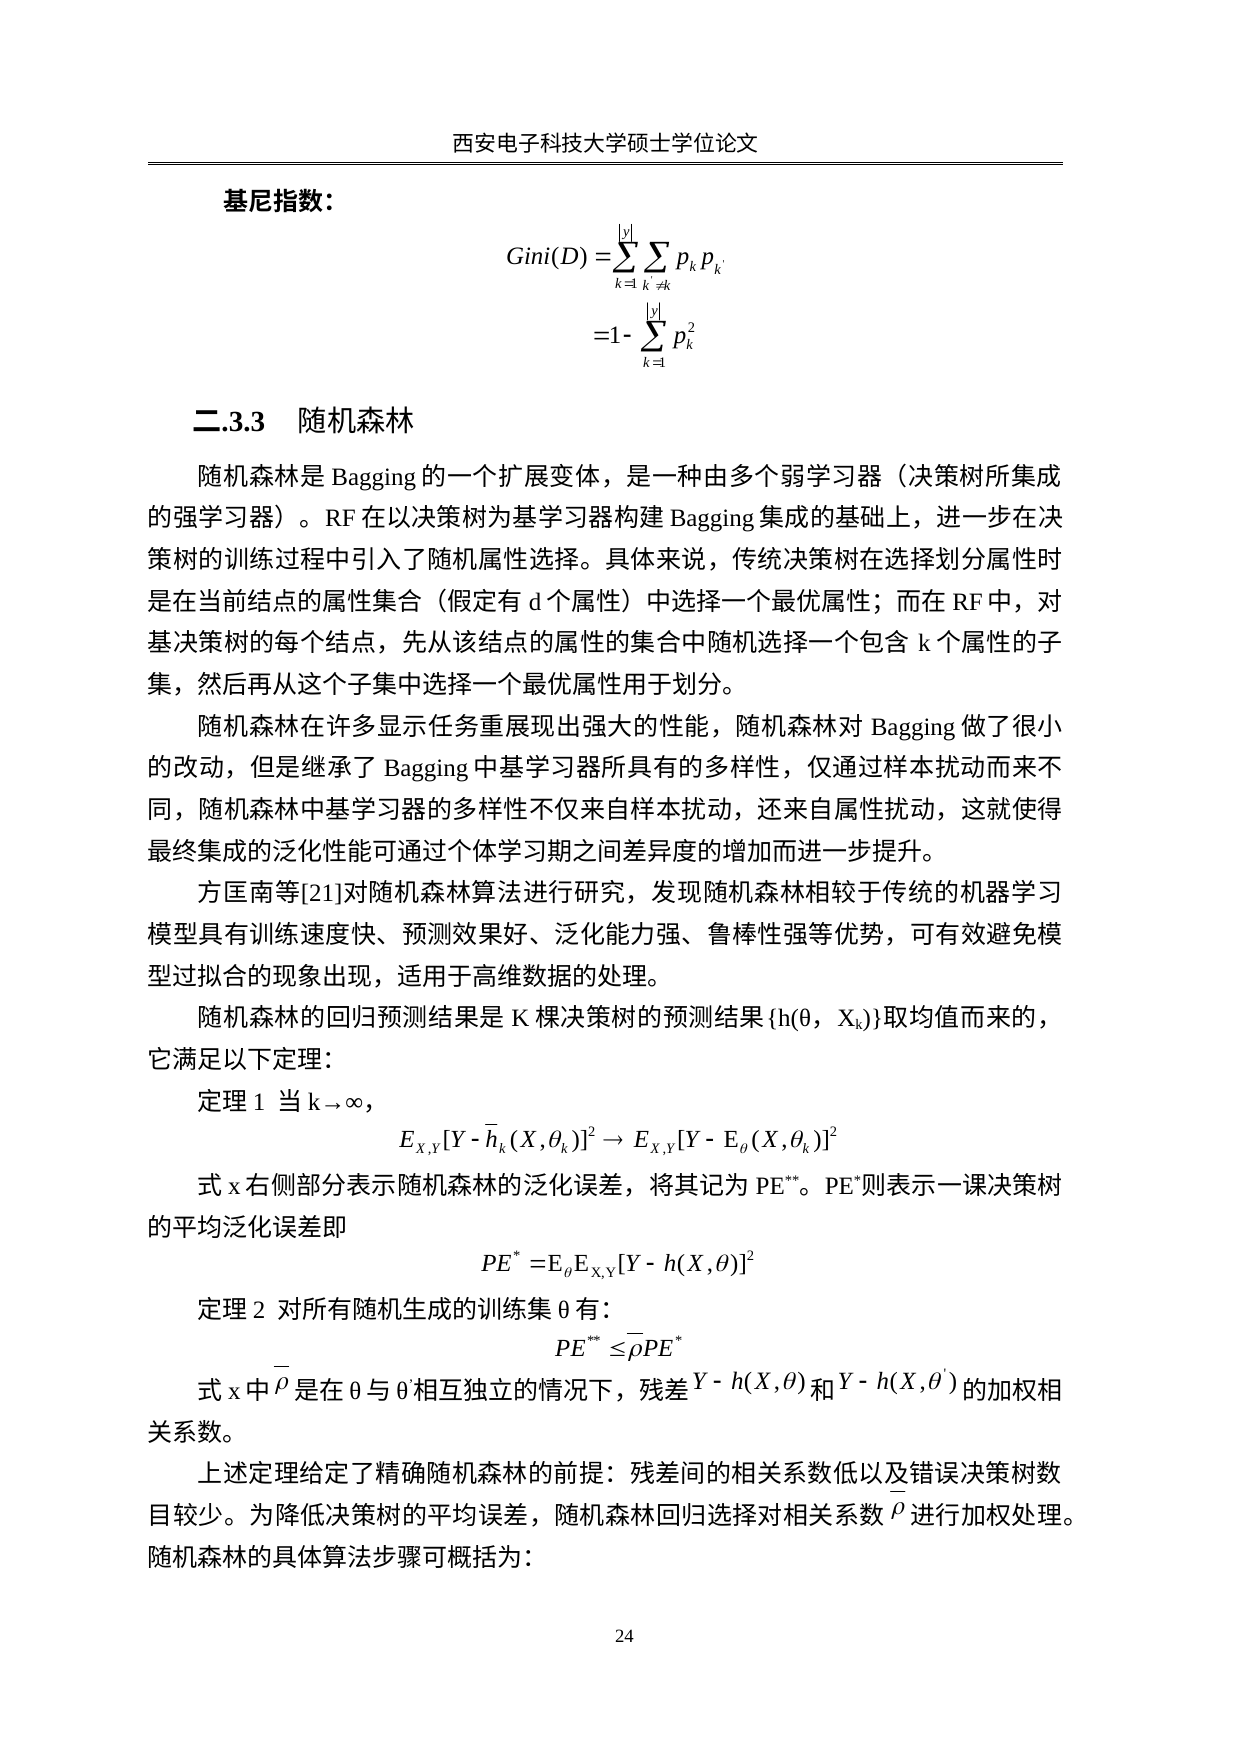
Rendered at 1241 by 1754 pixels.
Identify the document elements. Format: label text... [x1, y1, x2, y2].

text 基尼指数： [148, 177, 1063, 219]
text 随机森林的回归预测结果是K棵决策树的预测结果{h(θ，Xk)}取均值而来的，它满足以下定理： [148, 993, 1063, 1077]
subtitle 随机森林 [192, 398, 1063, 439]
text 方匡南等[21]对随机森林算法进行研究，发现随机森林相较于传统的机器学习模型具有训练速度快、预测效果好、泛化能力强、鲁棒性强等优势，可有效避免模型过拟合的现象出现，适用于高维数据的处理。 [148, 868, 1063, 993]
text 定理2 对所有随机生成的训练集θ有： [148, 1286, 1063, 1327]
text 式x中是在θ与θ’相互独立的情况下，残差和的加权相关系数。 [148, 1366, 1063, 1449]
text 定理1 当k→∞， [148, 1077, 1063, 1118]
text 随机森林是Bagging的一个扩展变体，是一种由多个弱学习器（决策树所集成的强学习器）。RF在以决策树为基学习器构建Bagging集成的基础上，进一步在决策树的训练过程中引入了随机属性选择。具体来说，传统决策树在选择划分属性时是在当前结点的属性集合（假定有d个属性）中选择一个最优属性；而在RF中，对基决策树的每个结点，先从该结点的属性的集合中随机选择一个包含k个属性的子集，然后再从这个子集中选择一个最优属性用于划分。 [148, 452, 1063, 702]
text 式x右侧部分表示随机森林的泛化误差，将其记为PE**。PE*则表示一课决策树的平均泛化误差即 [148, 1161, 1063, 1245]
text 上述定理给定了精确随机森林的前提：残差间的相关系数低以及错误决策树数目较少。为降低决策树的平均误差，随机森林回归选择对相关系数进行加权处理。随机森林的具体算法步骤可概括为： [148, 1449, 1063, 1574]
text 随机森林在许多显示任务重展现出强大的性能，随机森林对Bagging做了很小的改动，但是继承了Bagging中基学习器所具有的多样性，仅通过样本扰动而来不同，随机森林中基学习器的多样性不仅来自样本扰动，还来自属性扰动，这就使得最终集成的泛化性能可通过个体学习期之间差异度的增加而进一步提升。 [148, 702, 1063, 868]
